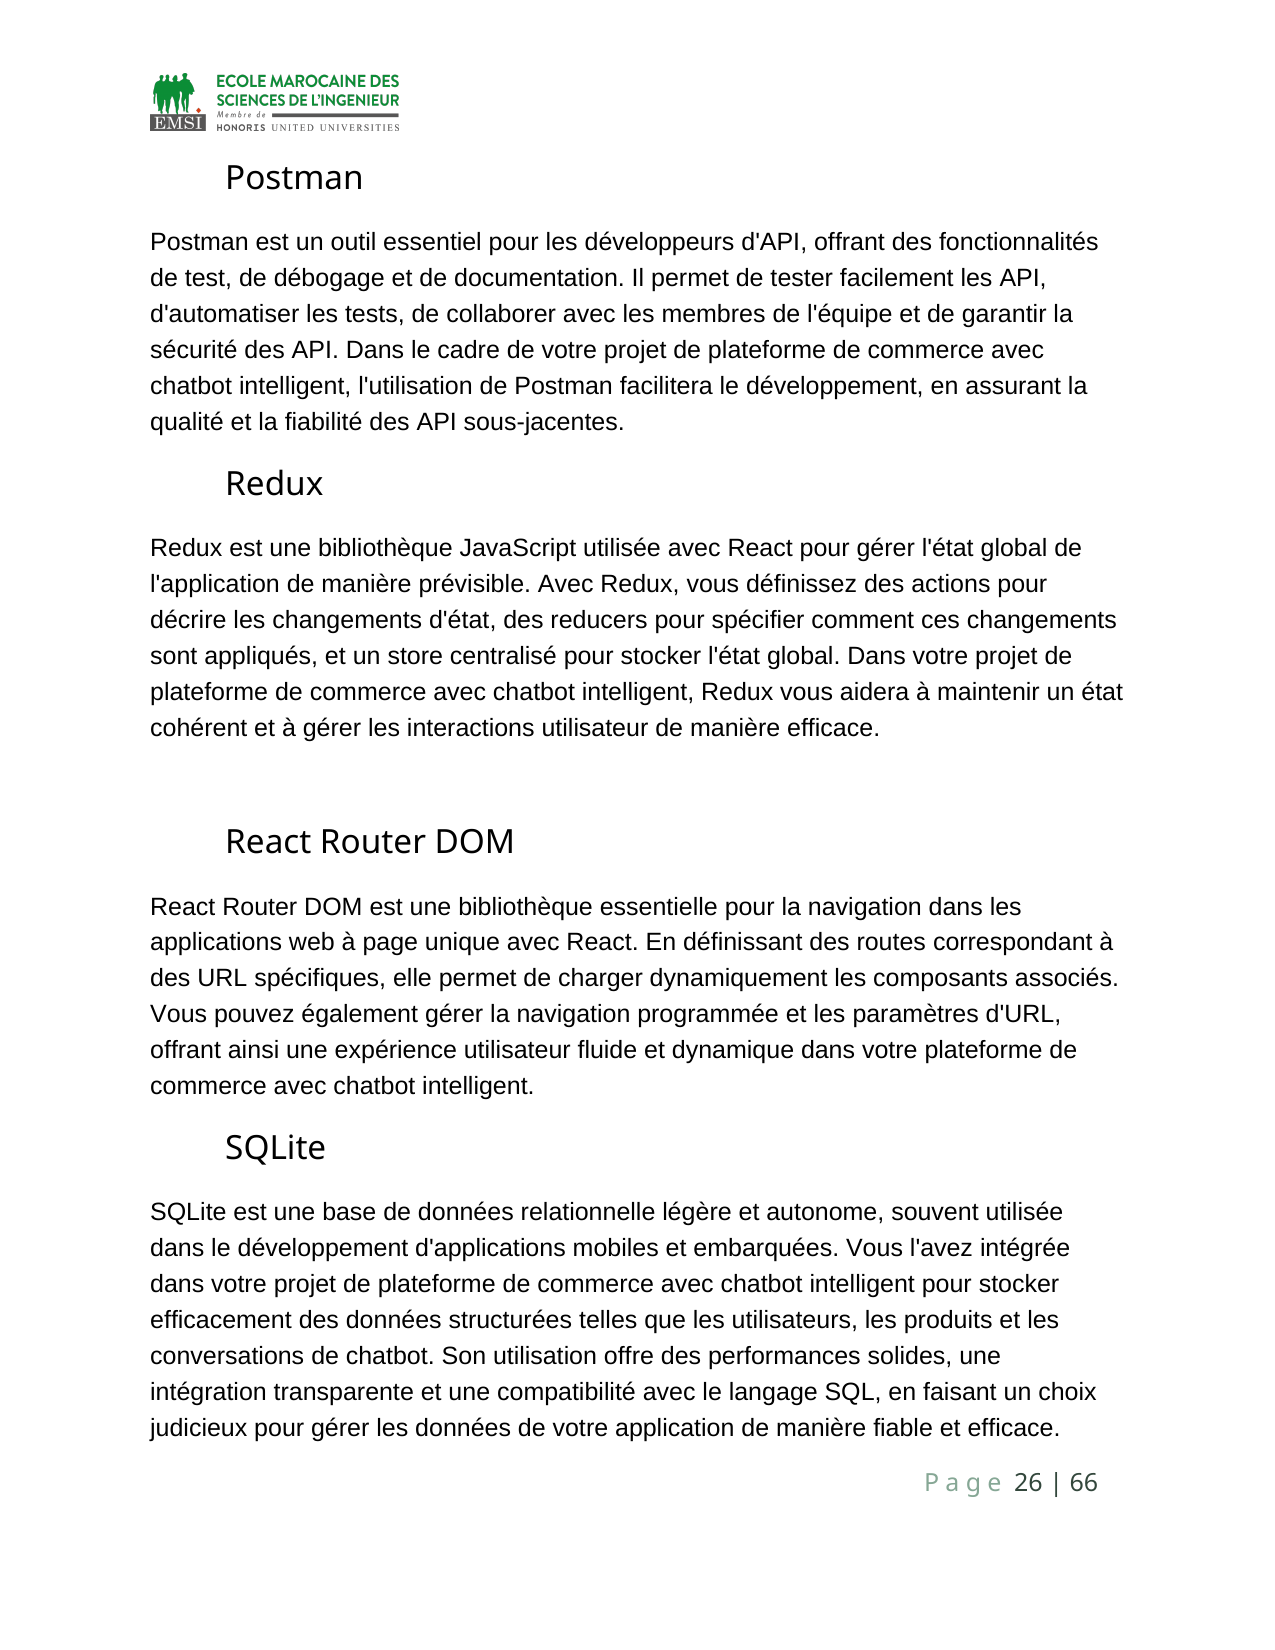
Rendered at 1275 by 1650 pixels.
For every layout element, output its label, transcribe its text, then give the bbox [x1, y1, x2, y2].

text SQLite [150, 1124, 1125, 1169]
text SQLite est une base de données relationnelle légère et autonome, souvent utilisée dans le développement d'applications mobiles et embarquées. Vous l'avez intégrée dans votre projet de plateforme de commerce avec chatbot intelligent pour stocker efficacement des données structurées telles que les utilisateurs, les produits et les conversations de chatbot. Son utilisation offre des performances solides, une intégration transparente et une compatibilité avec le langage SQL, en faisant un choix judicieux pour gérer les données de votre application de manière fiable et efficace. [150, 1197, 1125, 1442]
text React Router DOM [150, 818, 1125, 863]
text Redux [150, 460, 1125, 505]
text Postman [150, 154, 1125, 199]
picture [150, 73, 399, 131]
text Redux est une bibliothèque JavaScript utilisée avec React pour gérer l'état global de l'application de manière prévisible. Avec Redux, vous définissez des actions pour décrire les changements d'état, des reducers pour spécifier comment ces changements sont appliqués, et un store centralisé pour stocker l'état global. Dans votre projet de plateforme de commerce avec chatbot intelligent, Redux vous aidera à maintenir un état cohérent et à gérer les interactions utilisateur de manière efficace. [150, 533, 1125, 742]
text React Router DOM est une bibliothèque essentielle pour la navigation dans les applications web à page unique avec React. En définissant des routes correspondant à des URL spécifiques, elle permet de charger dynamiquement les composants associés. Vous pouvez également gérer la navigation programmée et les paramètres d'URL, offrant ainsi une expérience utilisateur fluide et dynamique dans votre plateforme de commerce avec chatbot intelligent. [150, 891, 1125, 1100]
text Postman est un outil essentiel pour les développeurs d'API, offrant des fonctionnalités de test, de débogage et de documentation. Il permet de tester facilement les API, d'automatiser les tests, de collaborer avec les membres de l'équipe et de garantir la sécurité des API. Dans le cadre de votre projet de plateforme de commerce avec chatbot intelligent, l'utilisation de Postman facilitera le développement, en assurant la qualité et la fiabilité des API sous-jacentes. [150, 227, 1125, 436]
